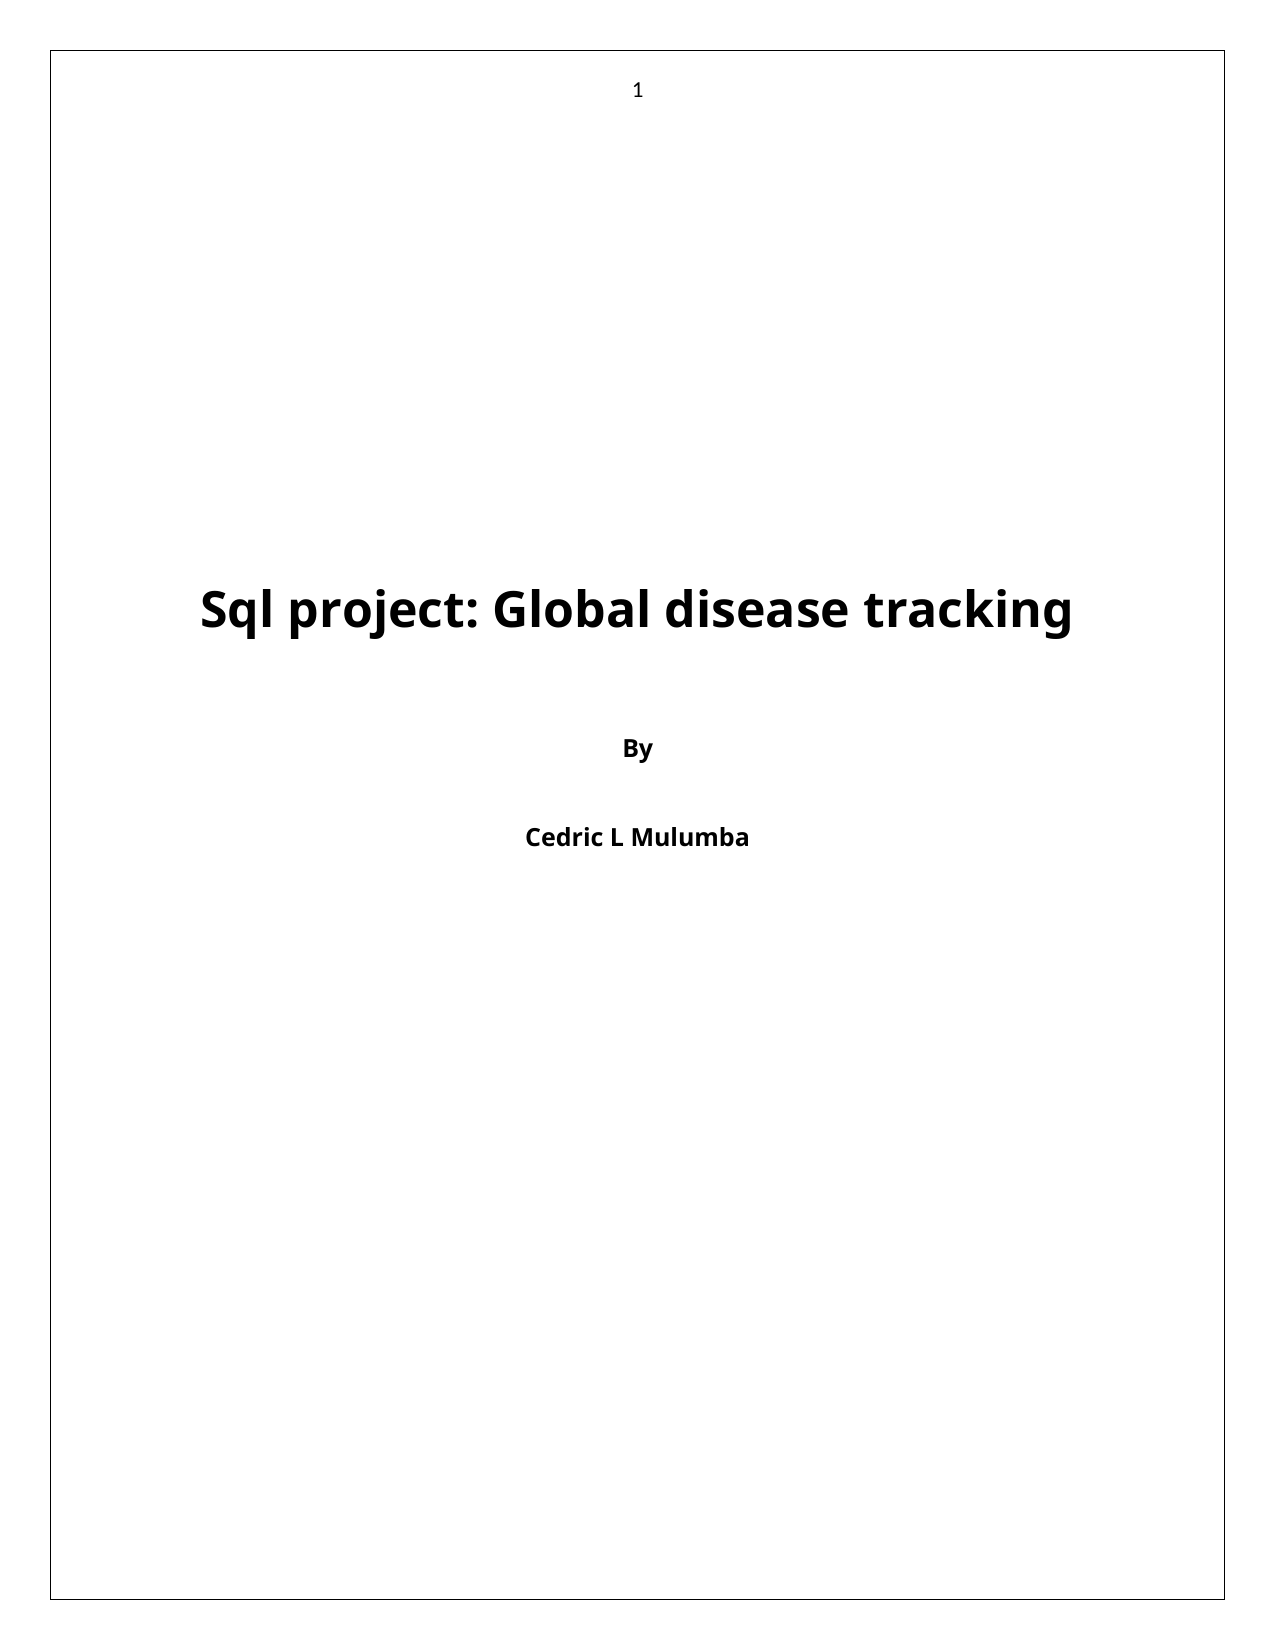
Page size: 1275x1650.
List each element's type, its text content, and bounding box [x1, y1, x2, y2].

text Cedric L Mulumba [150, 820, 1125, 854]
text By [150, 731, 1125, 765]
text Sql project: Global disease tracking [150, 574, 1125, 642]
